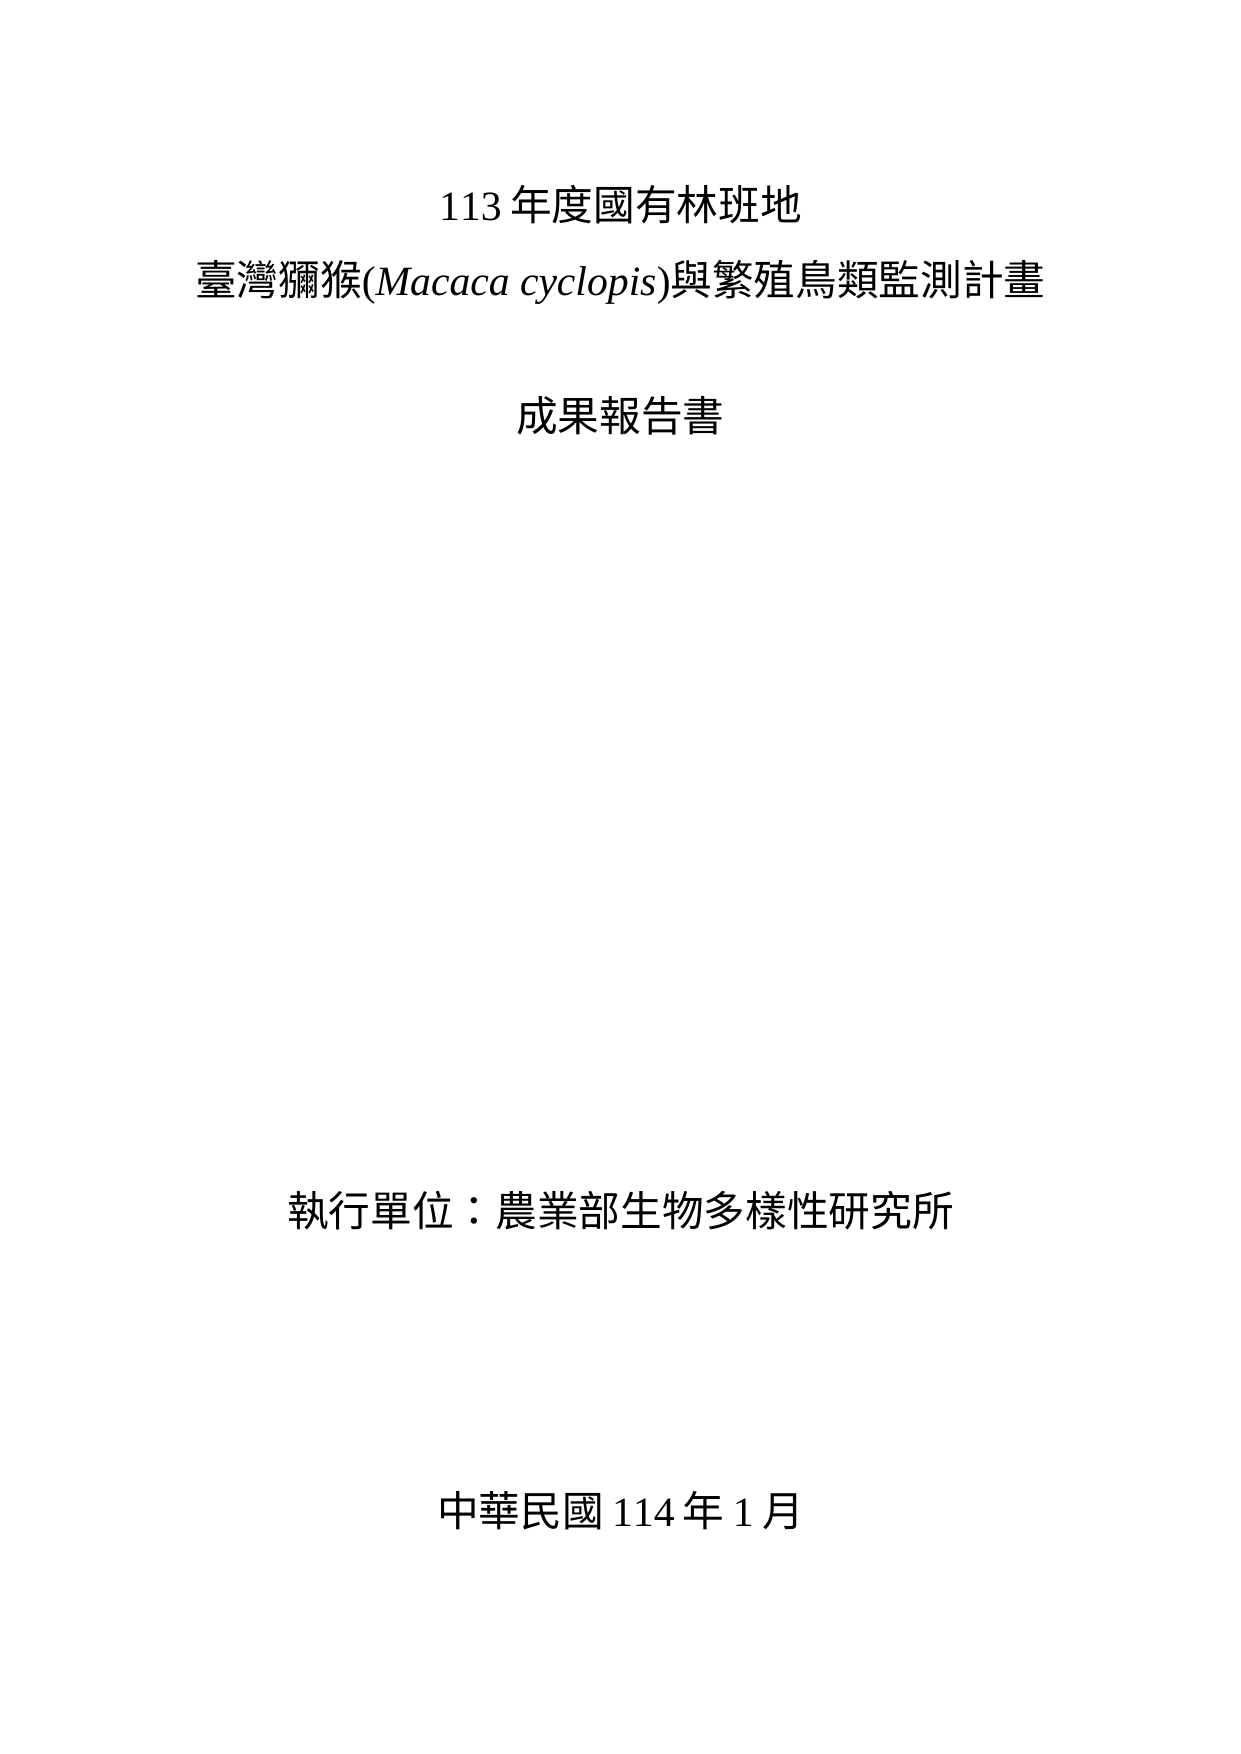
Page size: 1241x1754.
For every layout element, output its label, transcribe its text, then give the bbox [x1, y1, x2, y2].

text 中華民國114年1月 [187, 1471, 1053, 1546]
text 成果報告書 [187, 376, 1053, 451]
text 執行單位：農業部生物多樣性研究所 [187, 1171, 1053, 1246]
text 臺灣獼猴(Macaca cyclopis)與繁殖鳥類監測計畫 [187, 239, 1053, 314]
text 113年度國有林班地 [187, 164, 1053, 239]
